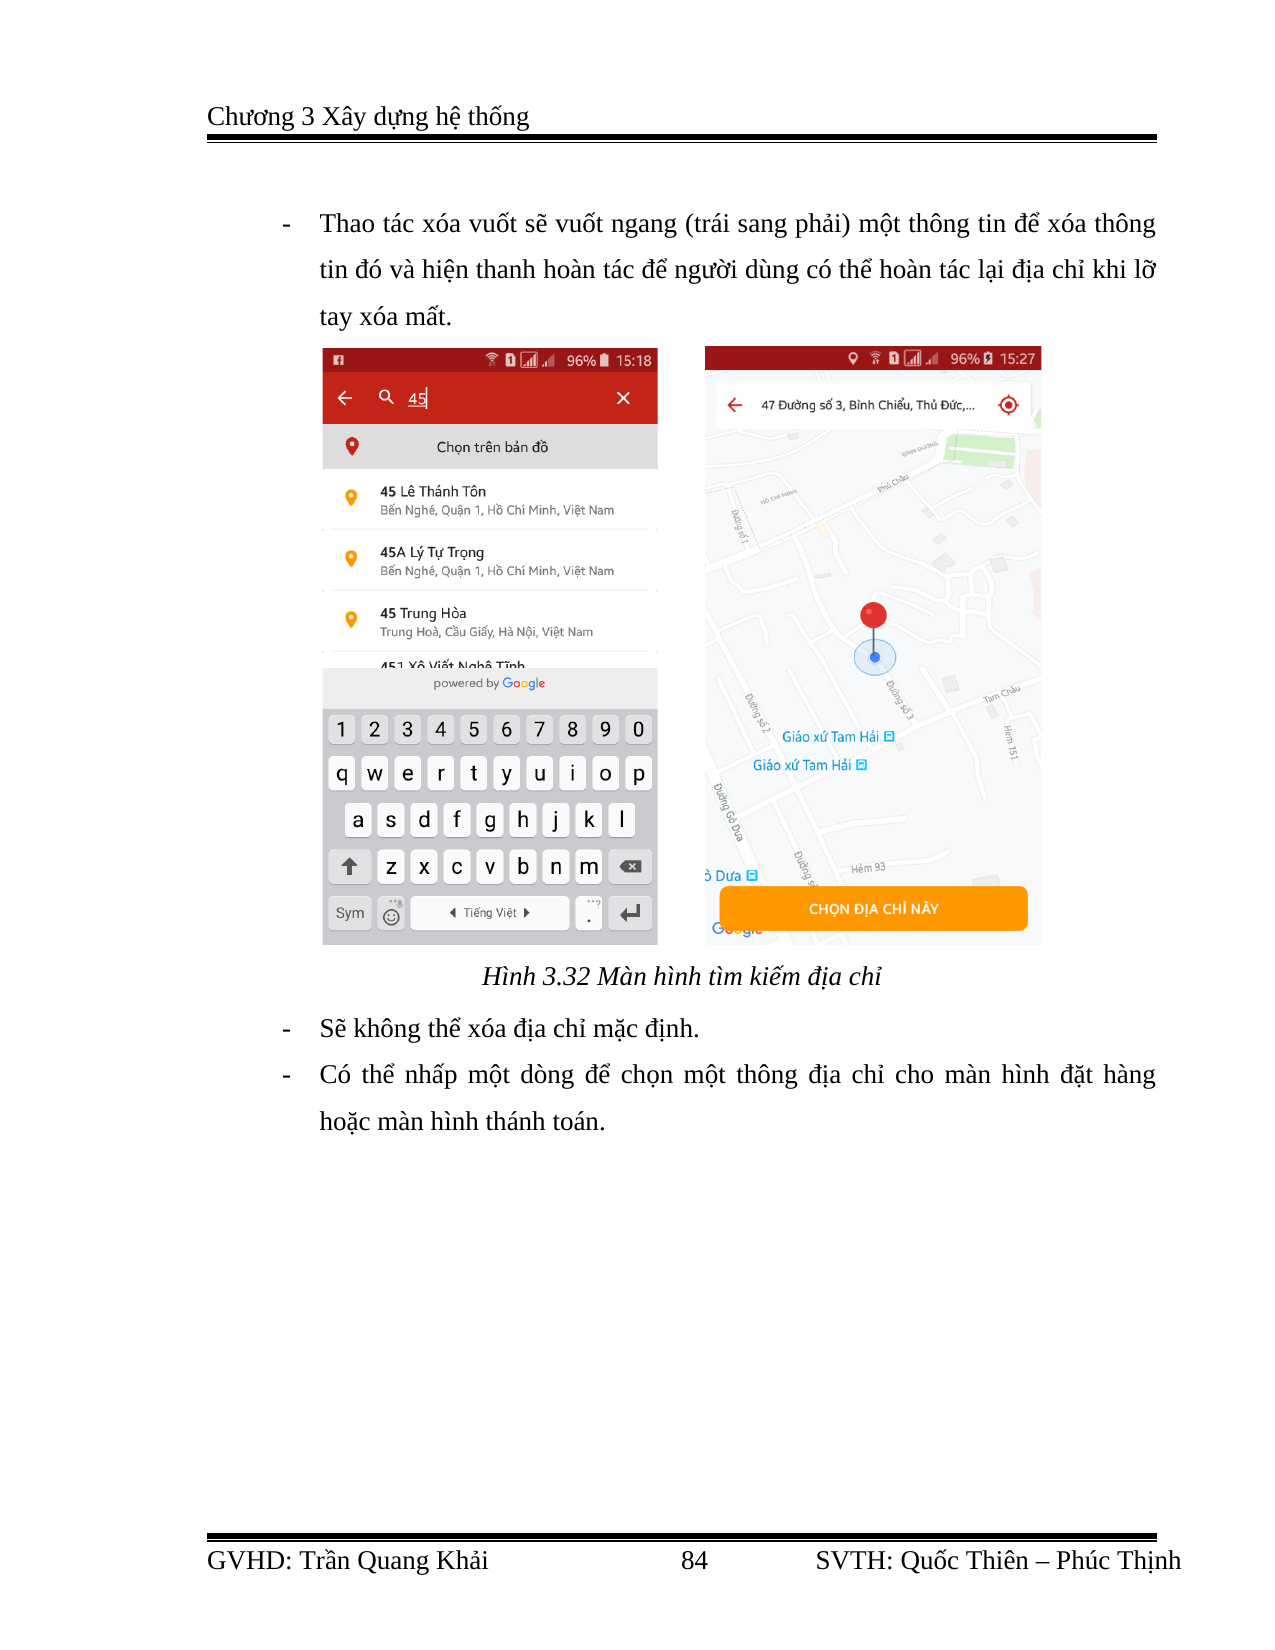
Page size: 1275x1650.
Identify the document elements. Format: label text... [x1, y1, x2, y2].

list Có thể nhấp một dòng để chọn một thông địa chỉ cho màn hình đặt hàng hoặc màn hình thánh toán. [282, 1059, 1157, 1136]
picture [322, 348, 658, 945]
list Sẽ không thể xóa địa chỉ mặc định. [282, 1012, 1157, 1043]
picture [705, 346, 1042, 945]
list Thao tác xóa vuốt sẽ vuốt ngang (trái sang phải) một thông tin để xóa thông tin đó và hiện thanh hoàn tác để người dùng có thể hoàn tác lại địa chỉ khi lỡ tay xóa mất. [282, 207, 1157, 331]
